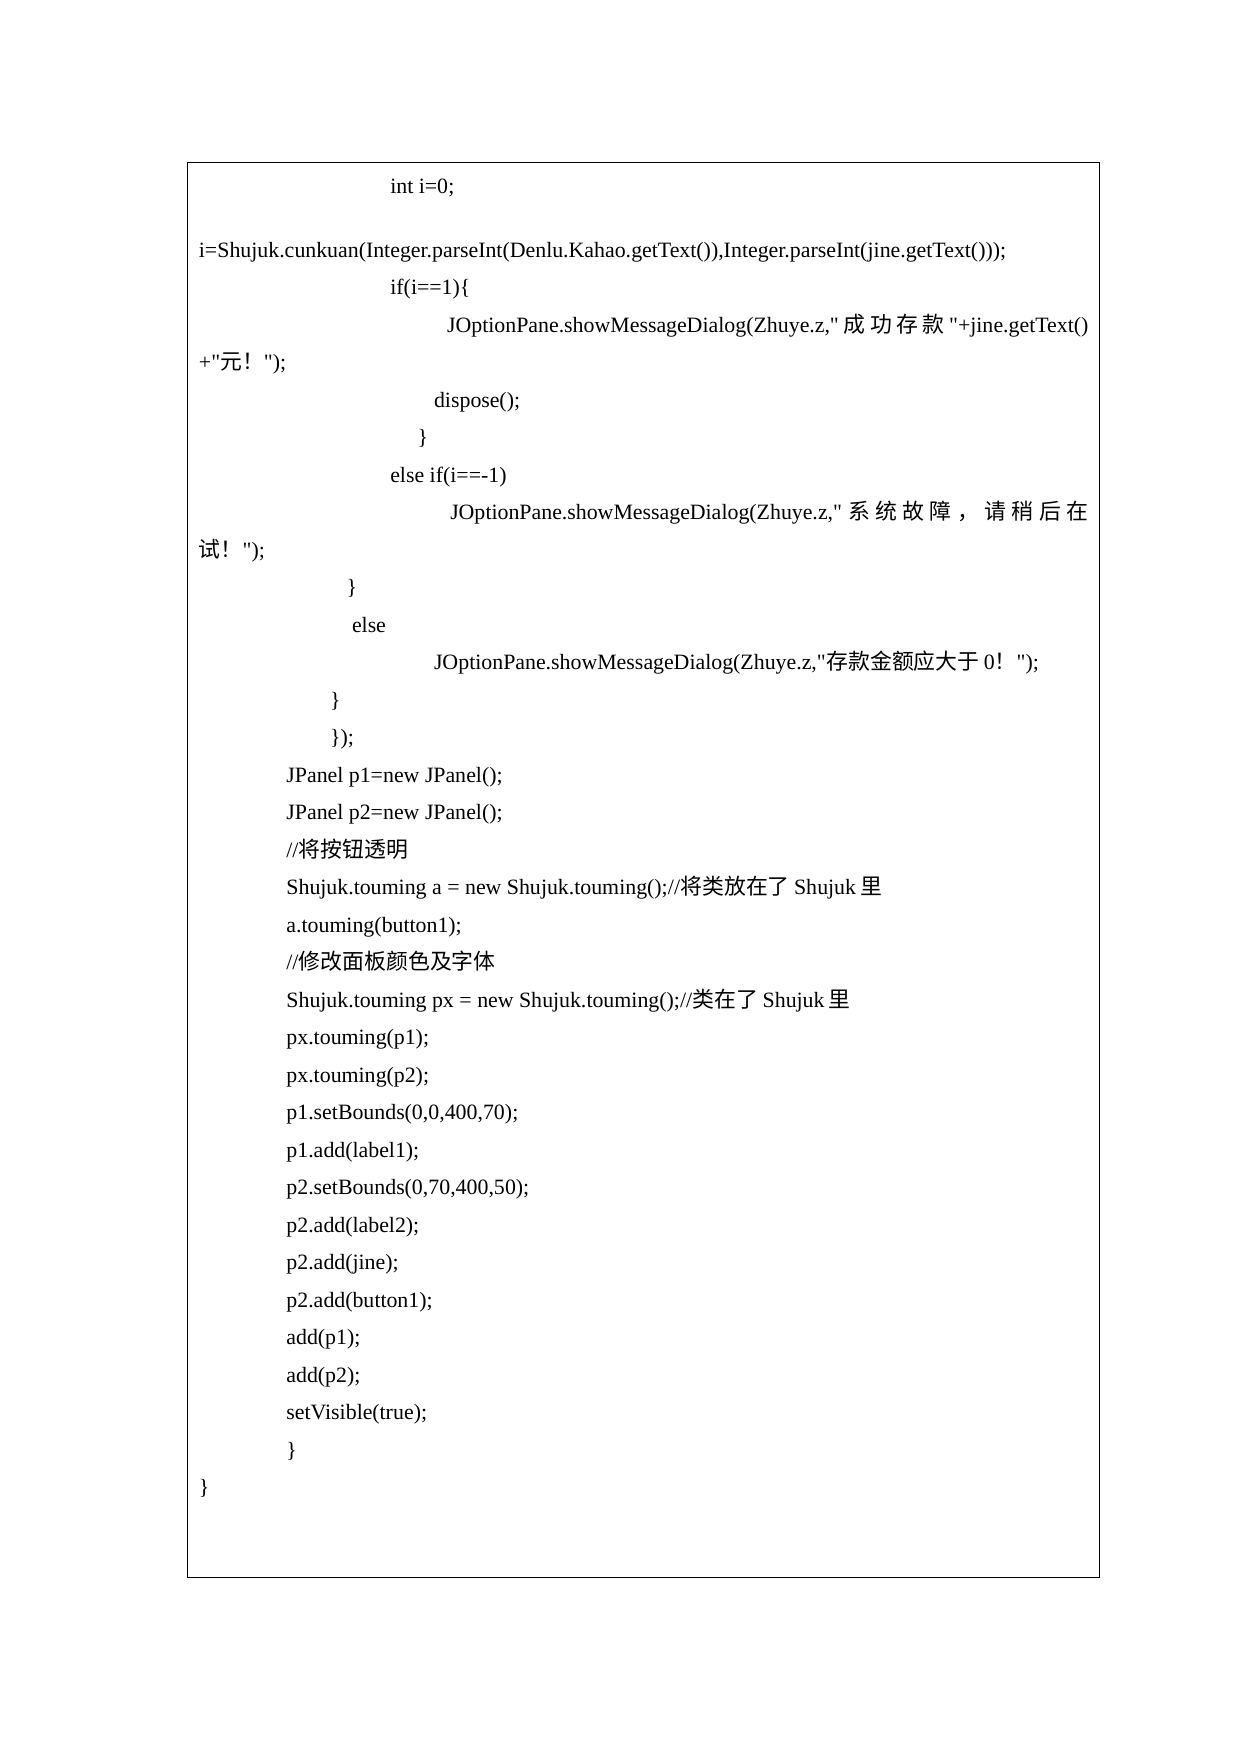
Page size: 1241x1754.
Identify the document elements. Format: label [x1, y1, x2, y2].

table_header [188, 163, 1099, 1577]
